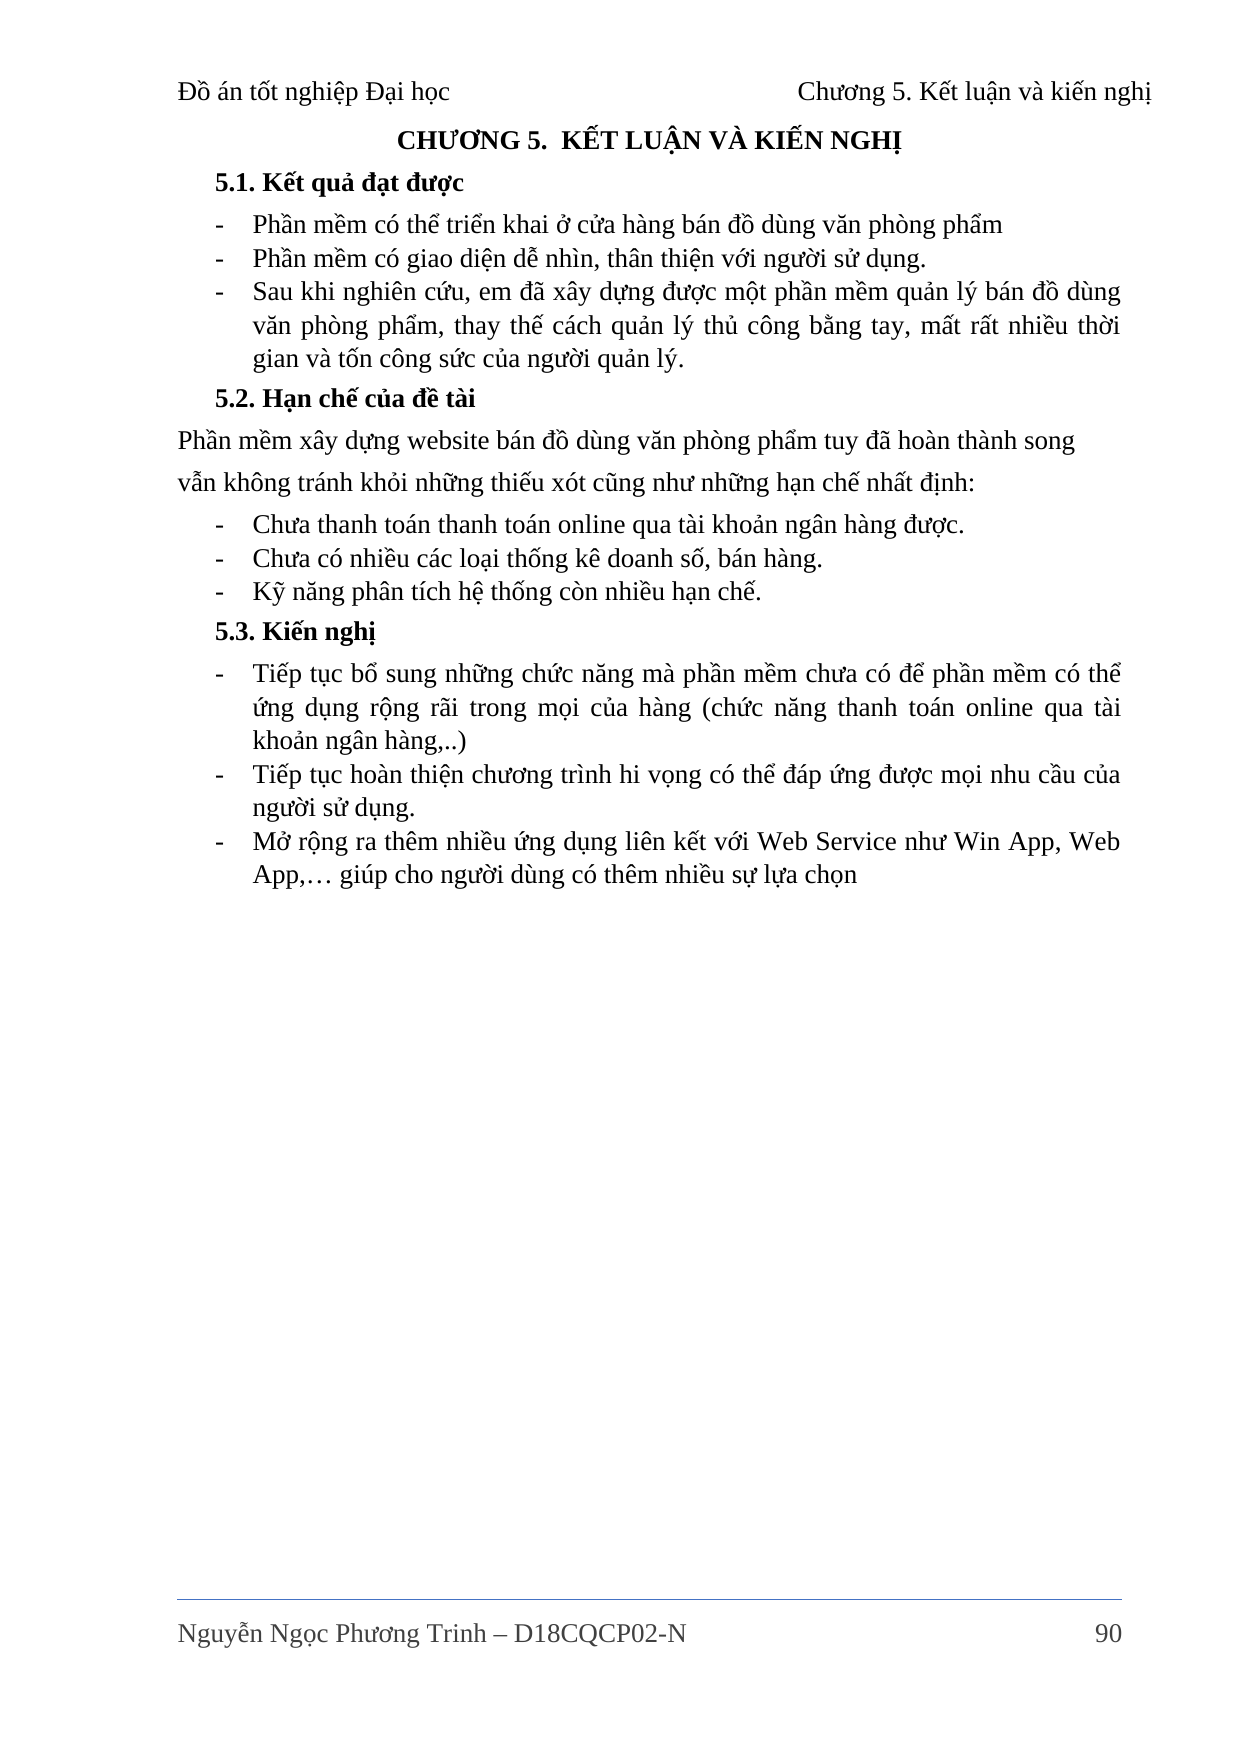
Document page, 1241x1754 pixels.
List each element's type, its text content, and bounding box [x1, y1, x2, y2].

subtitle Kết quả đạt được [215, 166, 1122, 197]
list Phần mềm có giao diện dễ nhìn, thân thiện với người sử dụng. [215, 242, 1122, 273]
list Chưa có nhiều các loại thống kê doanh số, bán hàng. [215, 542, 1122, 573]
subtitle Hạn chế của đề tài [215, 382, 1122, 413]
list Phần mềm có thể triển khai ở cửa hàng bán đồ dùng văn phòng phẩm [215, 208, 1122, 239]
subtitle Kiến nghị [215, 615, 1122, 646]
subtitle KẾT LUẬN VÀ KIẾN NGHỊ [177, 124, 1122, 156]
list Tiếp tục bổ sung những chức năng mà phần mềm chưa có để phần mềm có thể ứng dụng rộng rãi trong mọi của hàng (chức năng thanh toán online qua tài khoản ngân hàng,..) [215, 657, 1122, 755]
list Kỹ năng phân tích hệ thống còn nhiều hạn chế. [215, 575, 1122, 606]
list Mở rộng ra thêm nhiều ứng dụng liên kết với Web Service như Win App, Web App,… giúp cho người dùng có thêm nhiều sự lựa chọn [215, 825, 1122, 889]
list Sau khi nghiên cứu, em đã xây dựng được một phần mềm quản lý bán đồ dùng văn phòng phẩm, thay thế cách quản lý thủ công bằng tay, mất rất nhiều thời gian và tốn công sức của người quản lý. [215, 275, 1122, 374]
text vẫn không tránh khỏi những thiếu xót cũng như những hạn chế nhất định: [177, 466, 1122, 497]
text Phần mềm xây dựng website bán đồ dùng văn phòng phẩm tuy đã hoàn thành song [177, 424, 1122, 455]
list Tiếp tục hoàn thiện chương trình hi vọng có thể đáp ứng được mọi nhu cầu của người sử dụng. [215, 758, 1122, 822]
list Chưa thanh toán thanh toán online qua tài khoản ngân hàng được. [215, 508, 1122, 539]
